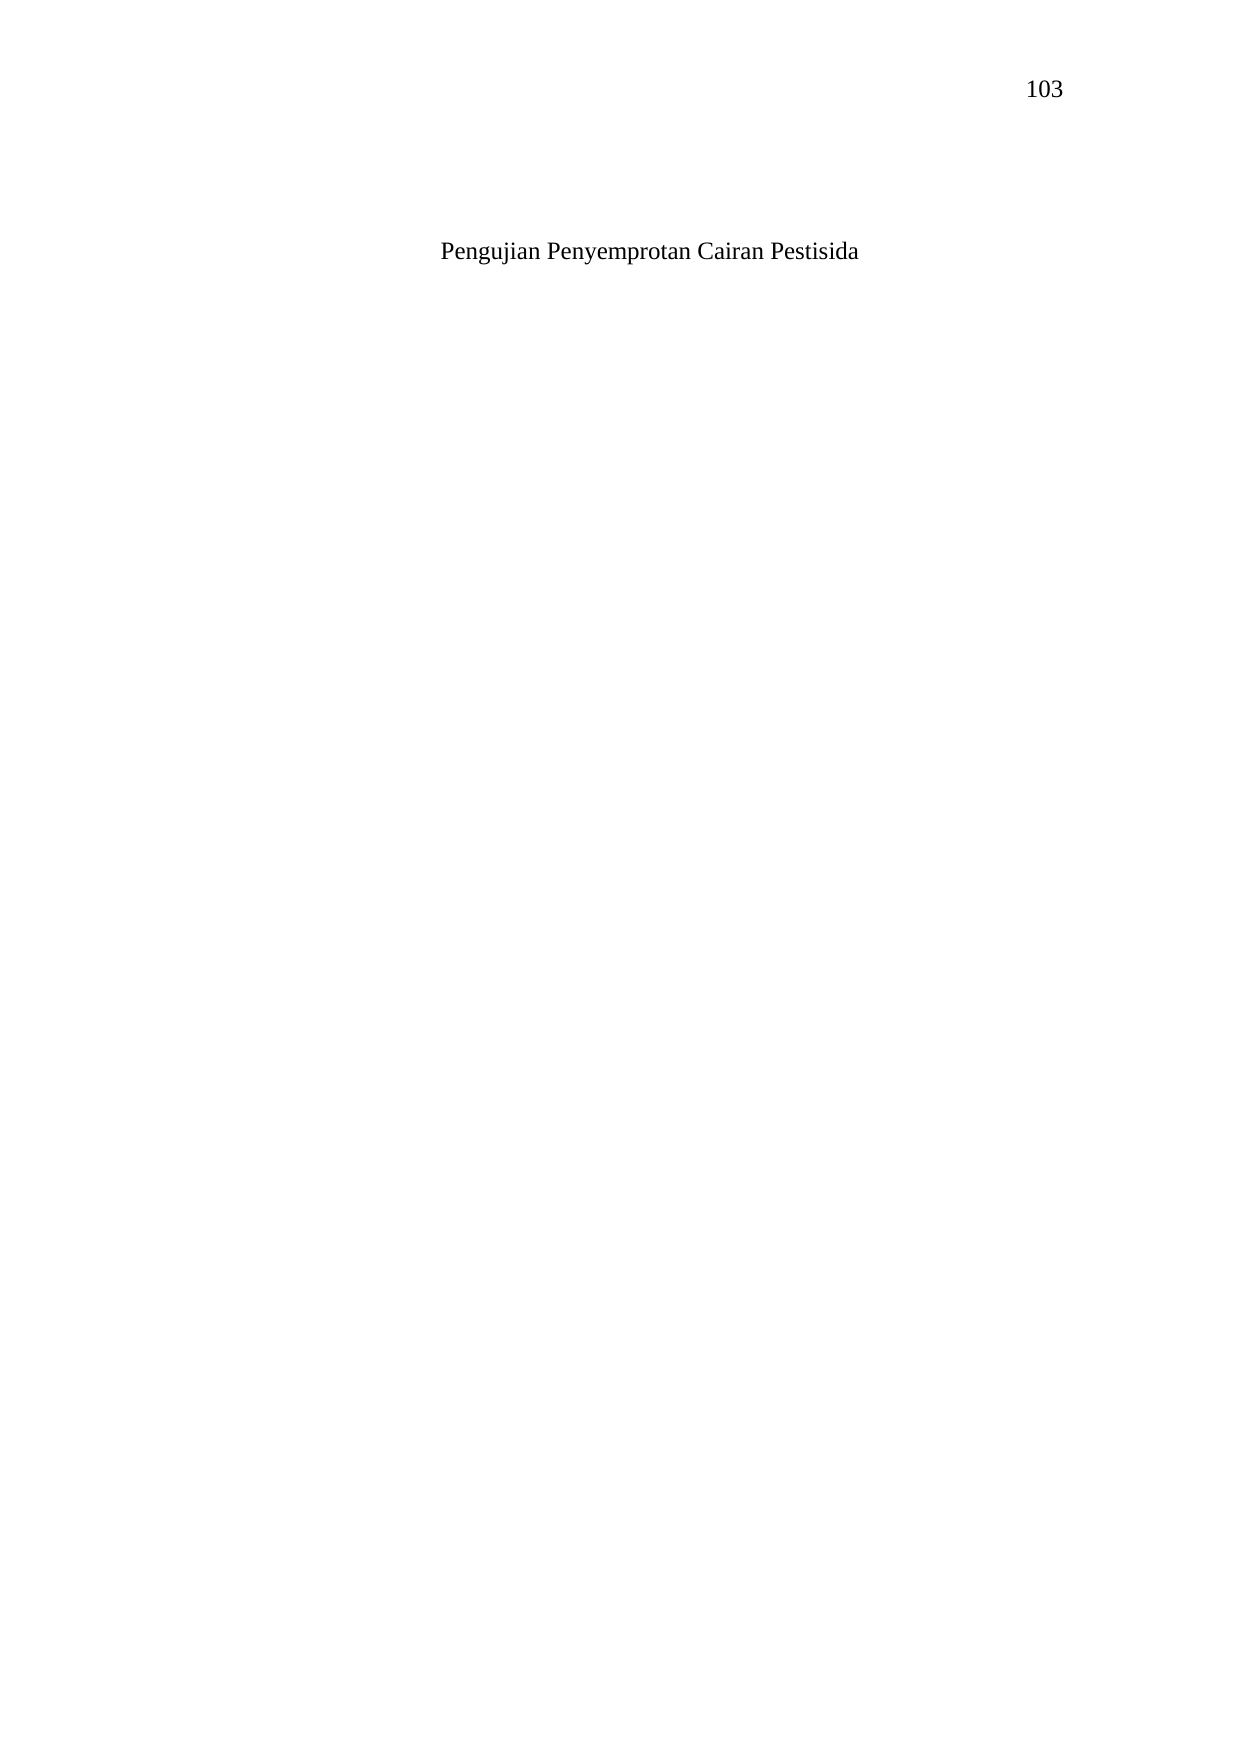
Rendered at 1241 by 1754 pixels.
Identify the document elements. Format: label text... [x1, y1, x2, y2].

text Pengujian Penyemprotan Cairan Pestisida [236, 236, 1063, 265]
